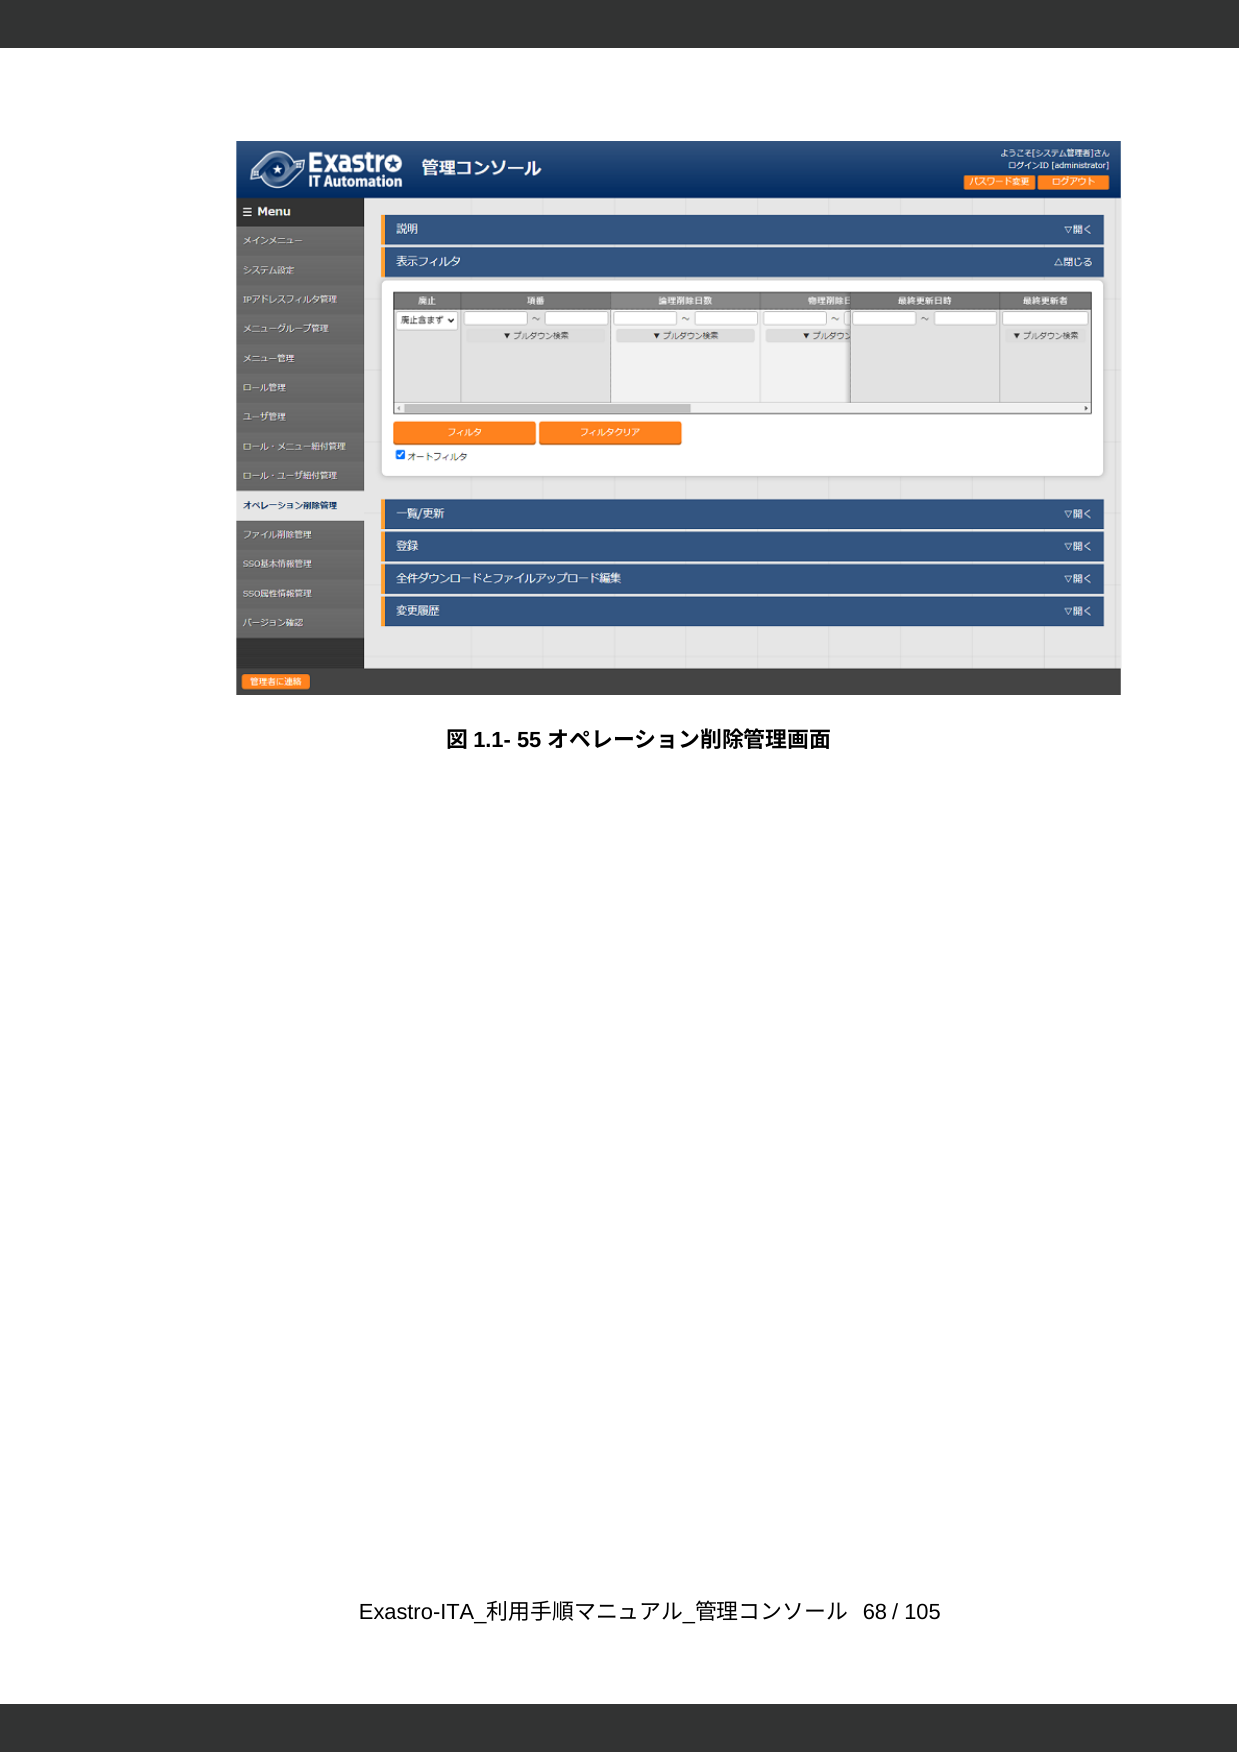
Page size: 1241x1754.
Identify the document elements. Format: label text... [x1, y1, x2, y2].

picture [0, 1704, 1237, 1752]
picture [236, 141, 1122, 695]
picture [0, 0, 1239, 48]
text 図 1.1- 55 オペレーション削除管理画面 [148, 708, 1130, 767]
